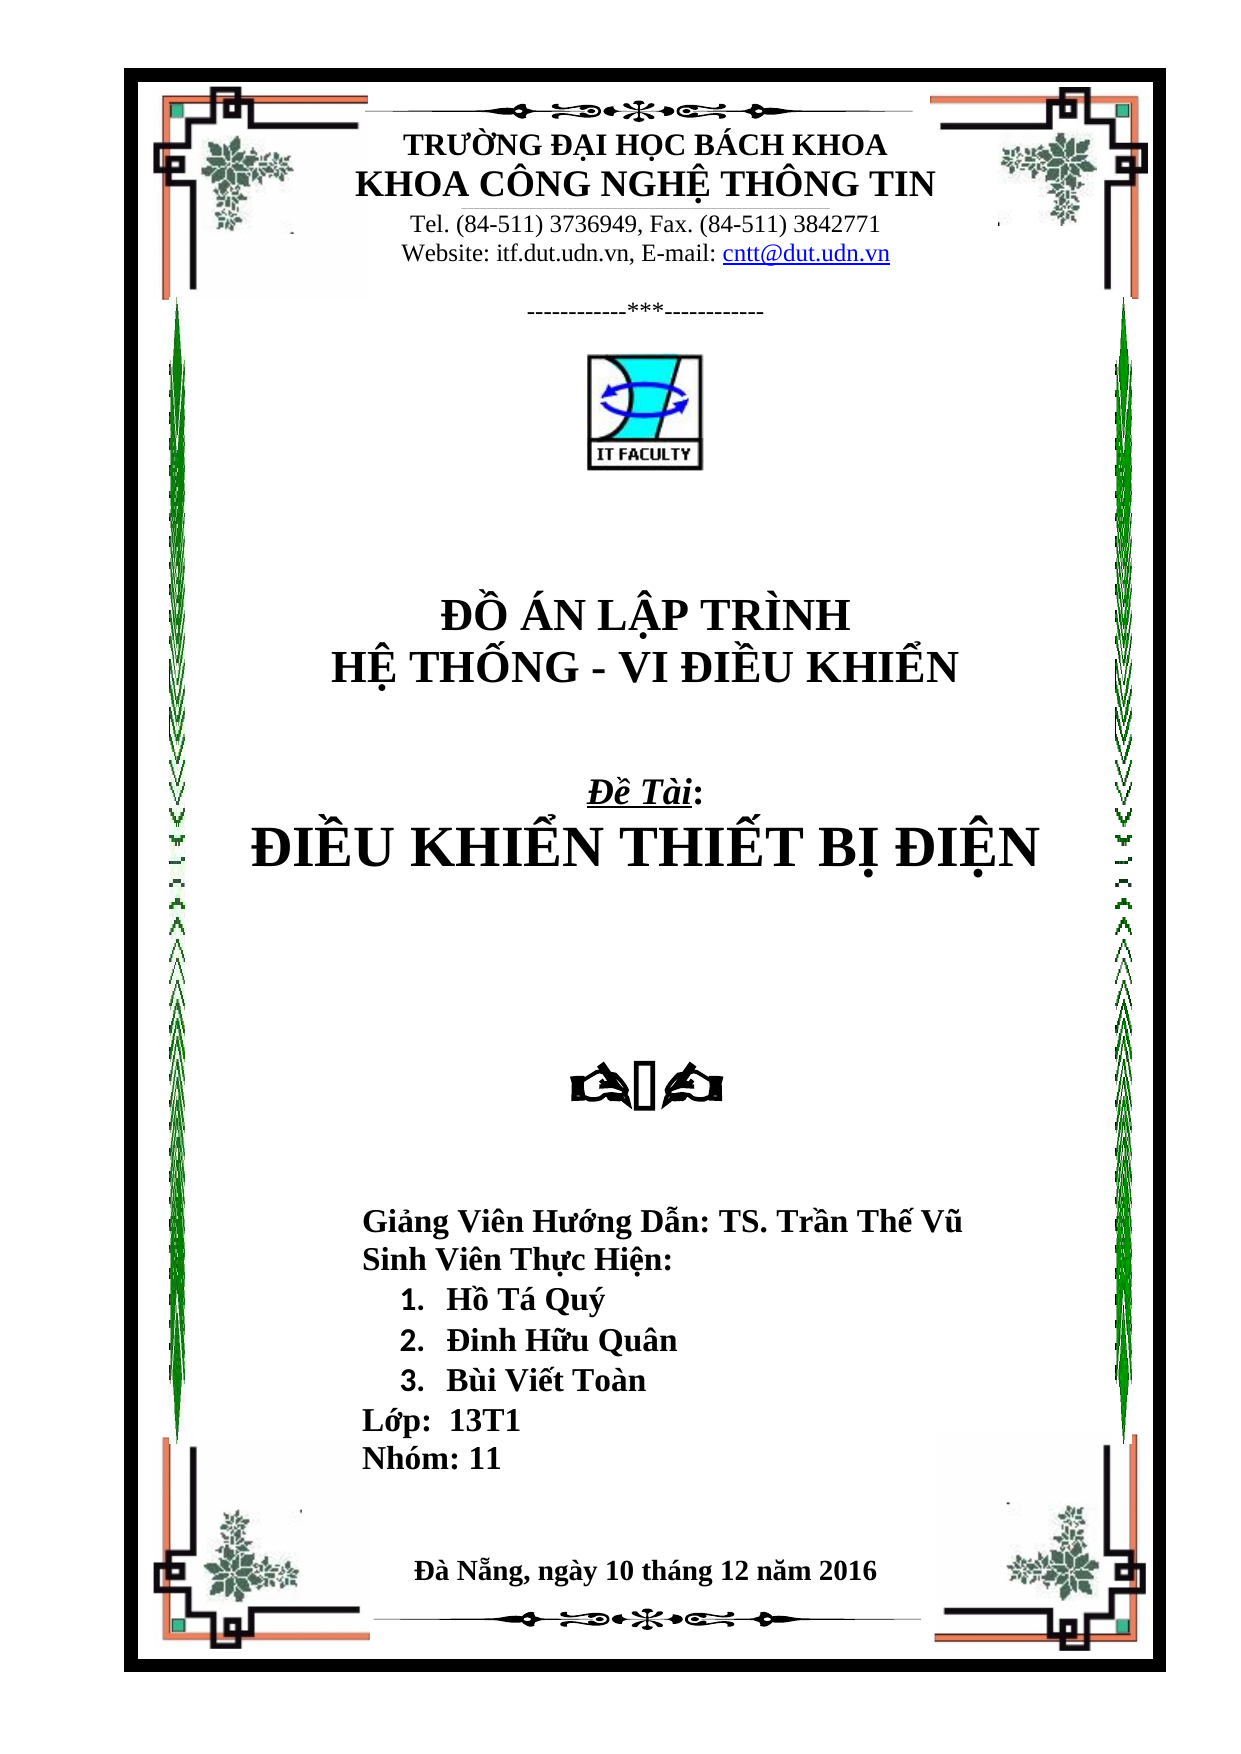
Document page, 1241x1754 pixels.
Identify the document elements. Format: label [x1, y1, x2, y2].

picture [586, 353, 705, 472]
picture [930, 87, 1148, 299]
picture [154, 87, 369, 1648]
picture [935, 1435, 1145, 1650]
